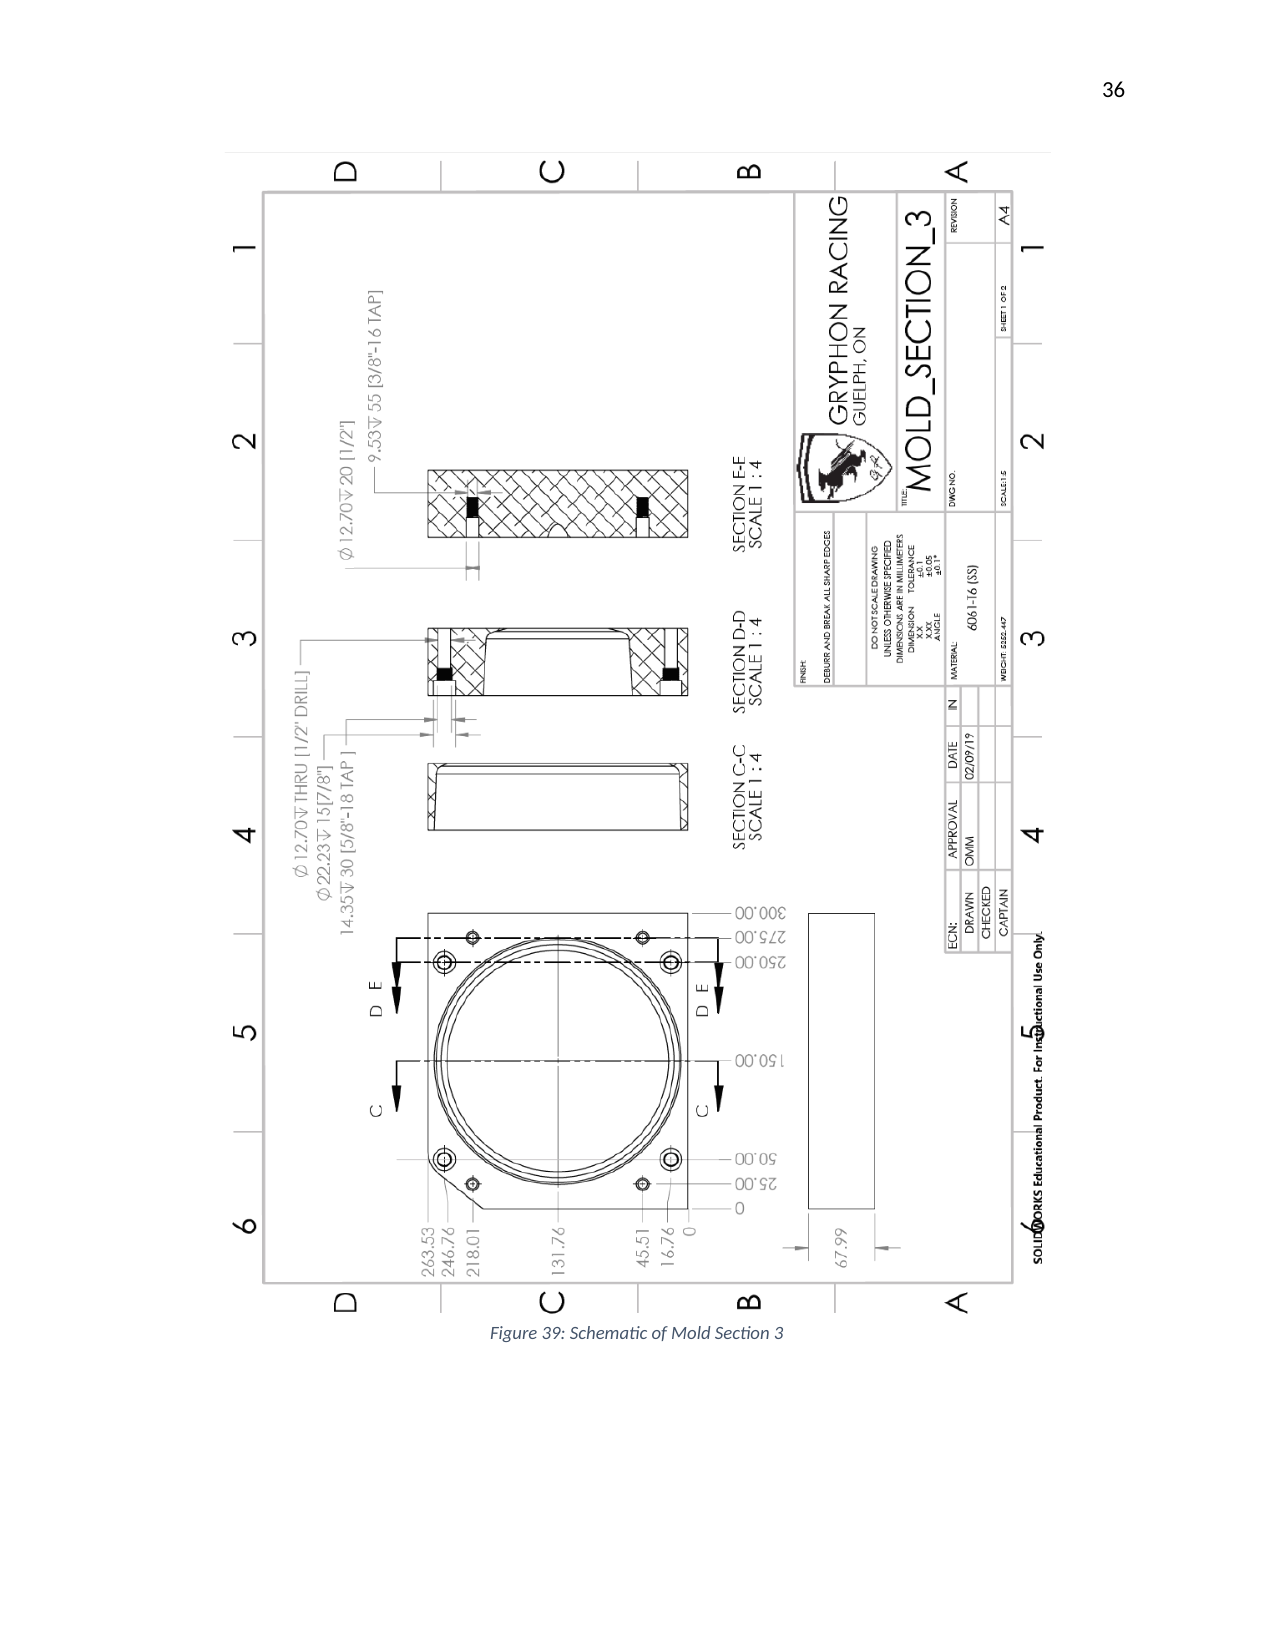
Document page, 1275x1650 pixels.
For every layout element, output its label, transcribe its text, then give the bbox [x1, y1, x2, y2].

picture [225, 153, 1050, 1320]
text Figure 39: Schematic of Mold Section 3 [150, 1321, 1125, 1344]
